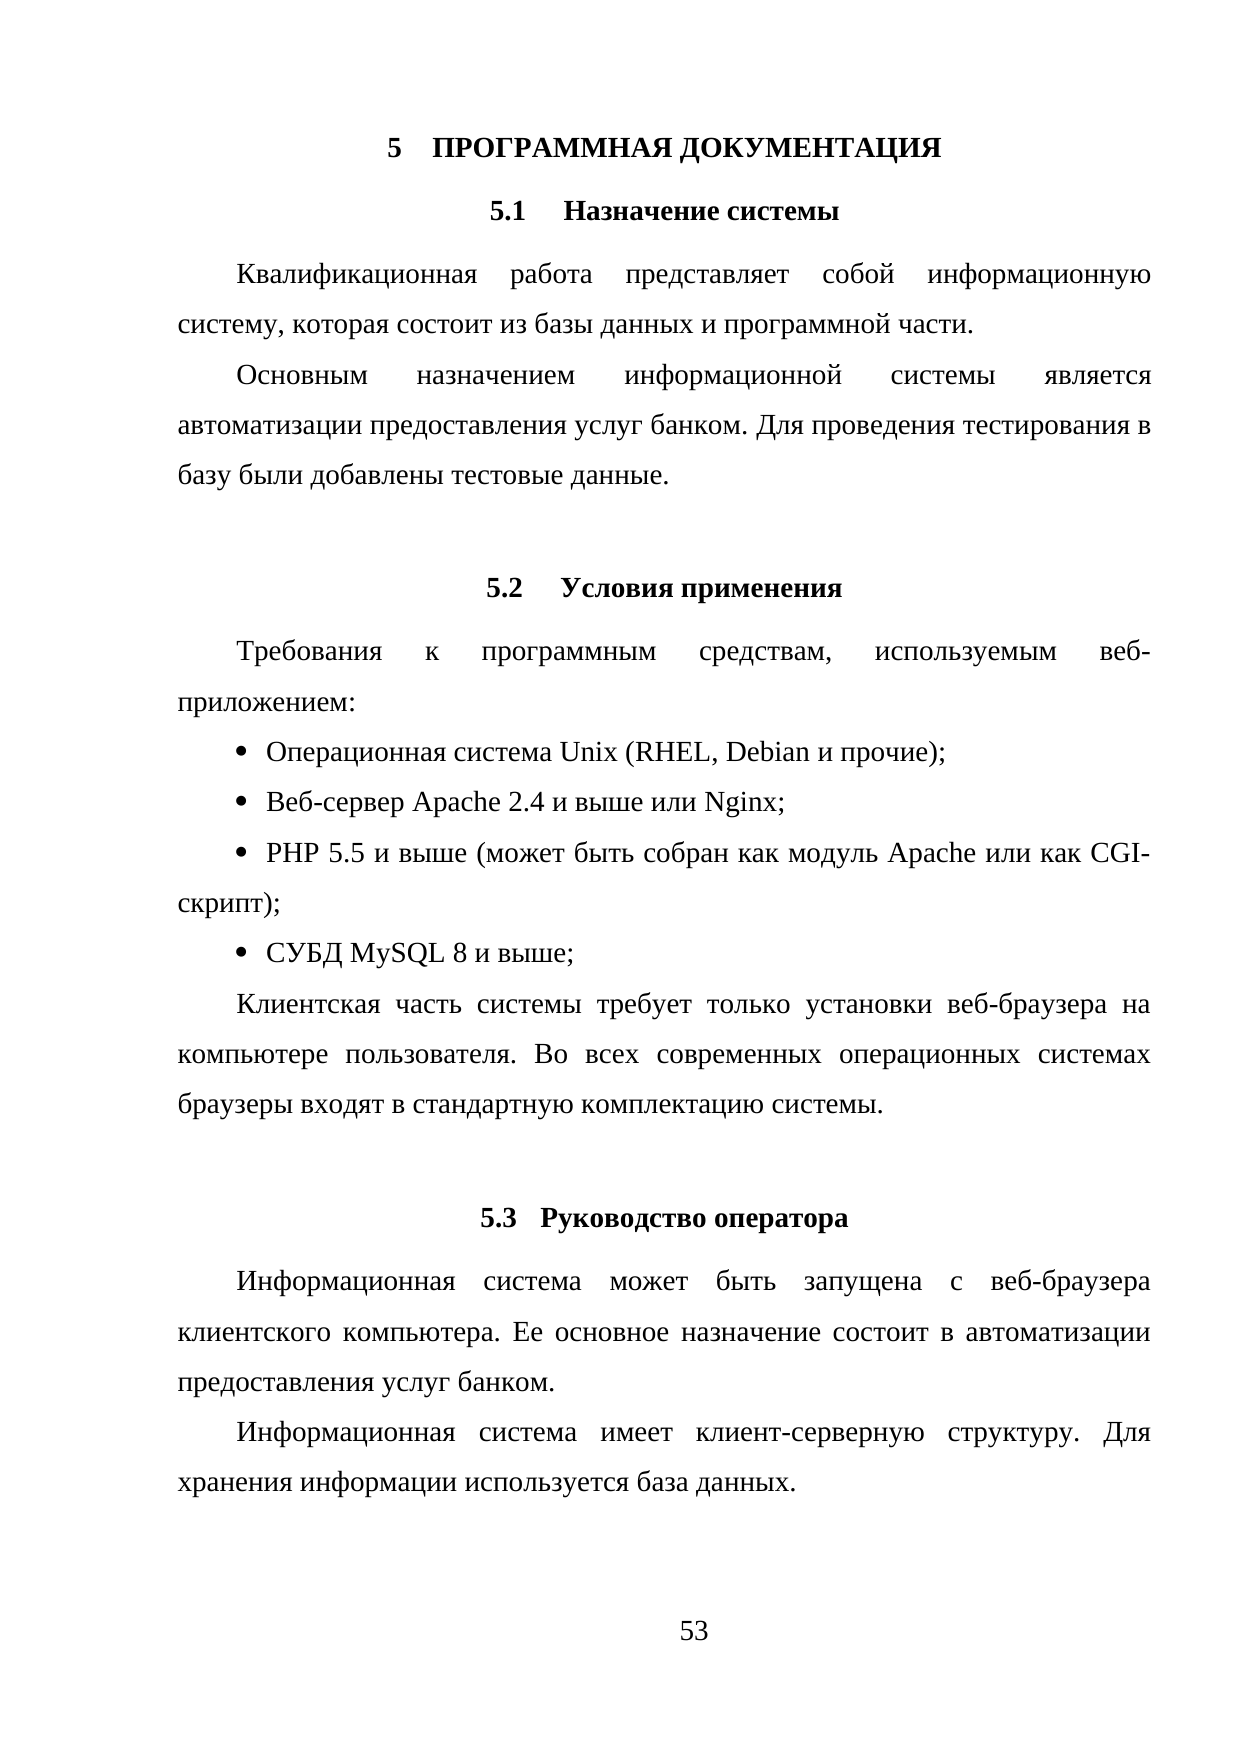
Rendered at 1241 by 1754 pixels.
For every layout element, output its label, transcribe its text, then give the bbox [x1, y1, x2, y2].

list Операционная система Unix (RHEL, Debian и прочие); [177, 734, 1152, 768]
subtitle Условия применения [177, 571, 1152, 604]
list Веб-сервер Apache 2.4 и выше или Nginx; [177, 784, 1152, 818]
subtitle Руководство оператора [177, 1201, 1152, 1234]
text Квалификационная работа представляет собой информационную систему, которая состоит из базы данных и программной части. [177, 256, 1152, 340]
text Требования к программным средствам, используемым веб-приложением: [177, 633, 1152, 717]
subtitle Назначение системы [177, 193, 1152, 227]
subtitle ПРОГРАММНАЯ ДОКУМЕНТАЦИЯ [177, 131, 1152, 164]
text Информационная система может быть запущена с веб-браузера клиентского компьютера. Ее основное назначение состоит в автоматизации предоставления услуг банком. [177, 1263, 1152, 1397]
text Информационная система имеет клиент-серверную структуру. Для хранения информации используется база данных. [177, 1414, 1152, 1498]
text Основным назначением информационной системы является автоматизации предоставления услуг банком. Для проведения тестирования в базу были добавлены тестовые данные. [177, 357, 1152, 491]
list СУБД MySQL 8 и выше; [177, 936, 1152, 969]
list PHP 5.5 и выше (может быть собран как модуль Apache или как CGI-скрипт); [177, 835, 1152, 919]
text Клиентская часть системы требует только установки веб-браузера на компьютере пользователя. Во всех современных операционных системах браузеры входят в стандартную комплектацию системы. [177, 986, 1152, 1120]
